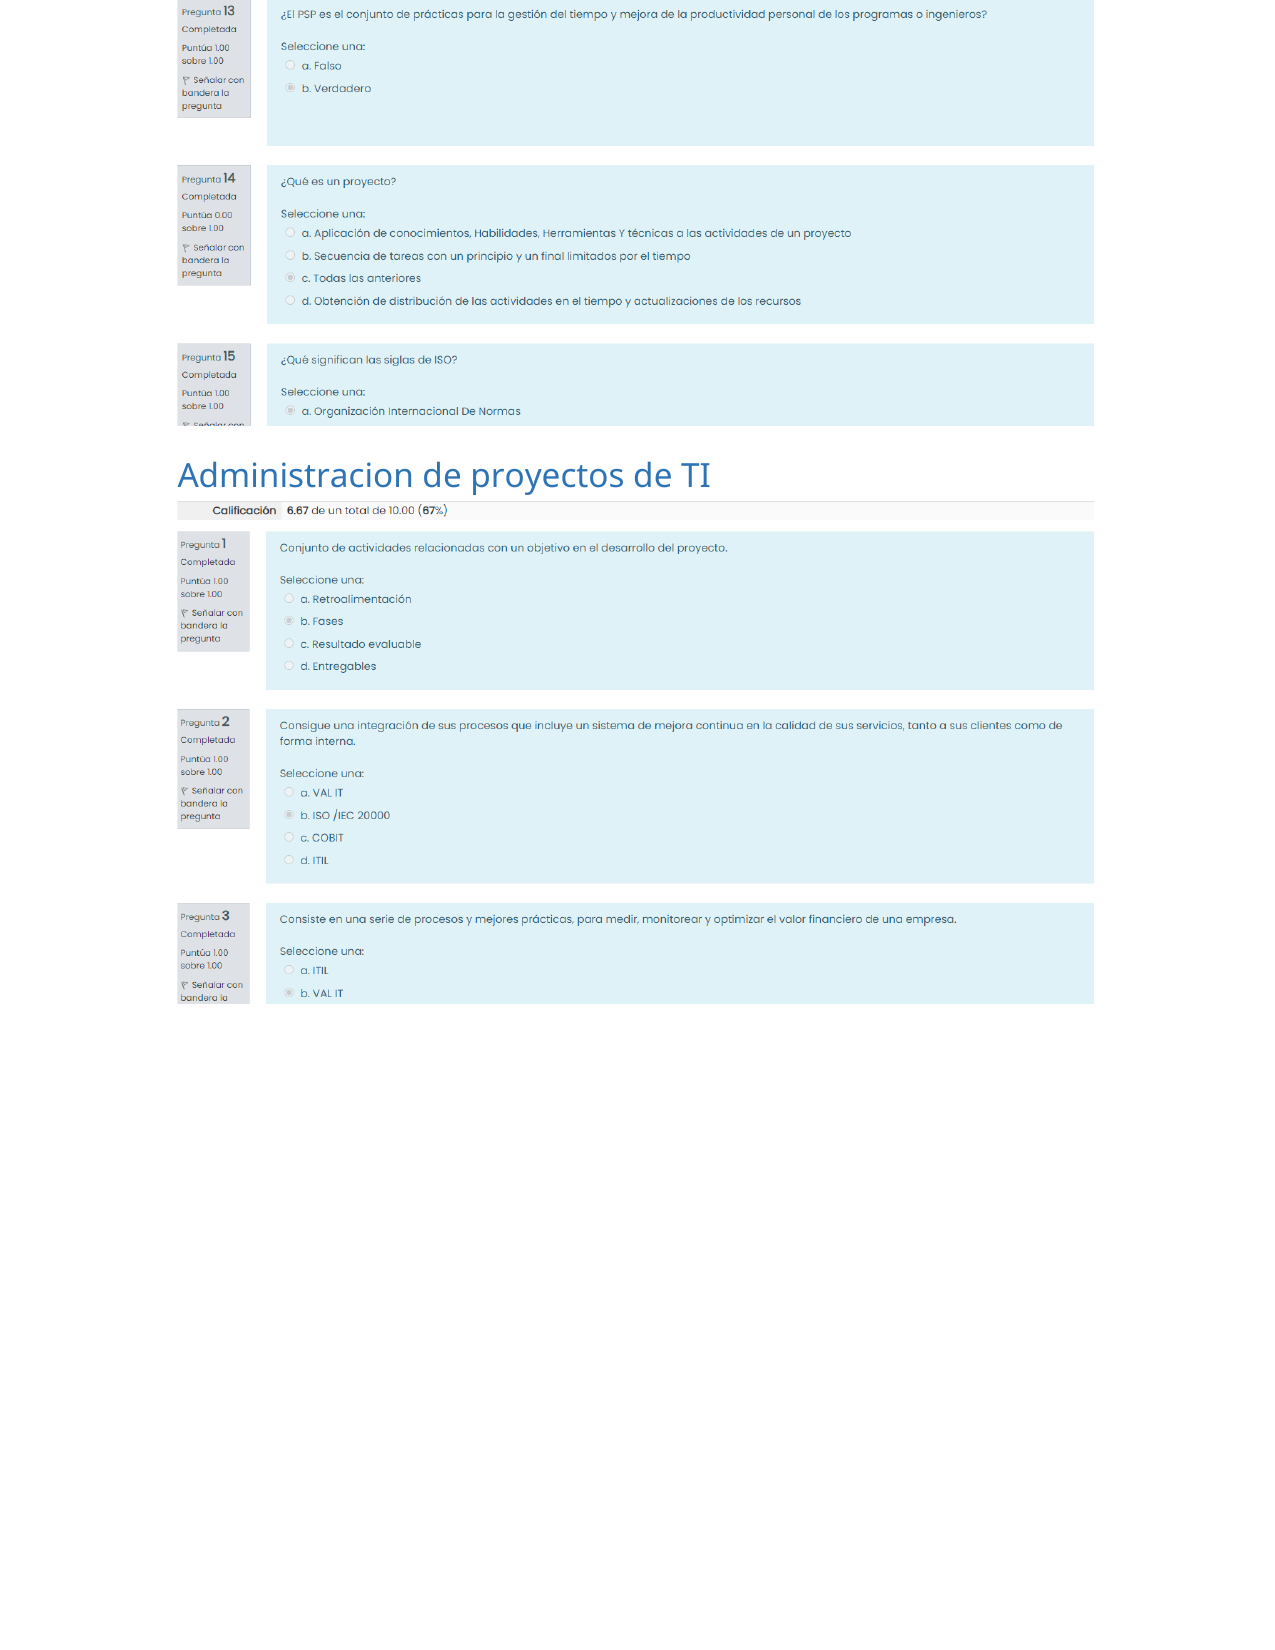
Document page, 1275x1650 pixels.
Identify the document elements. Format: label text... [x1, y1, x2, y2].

picture [177, 0, 1098, 426]
subtitle Administracion de proyectos de TI [177, 452, 1098, 498]
picture [177, 501, 1098, 1004]
